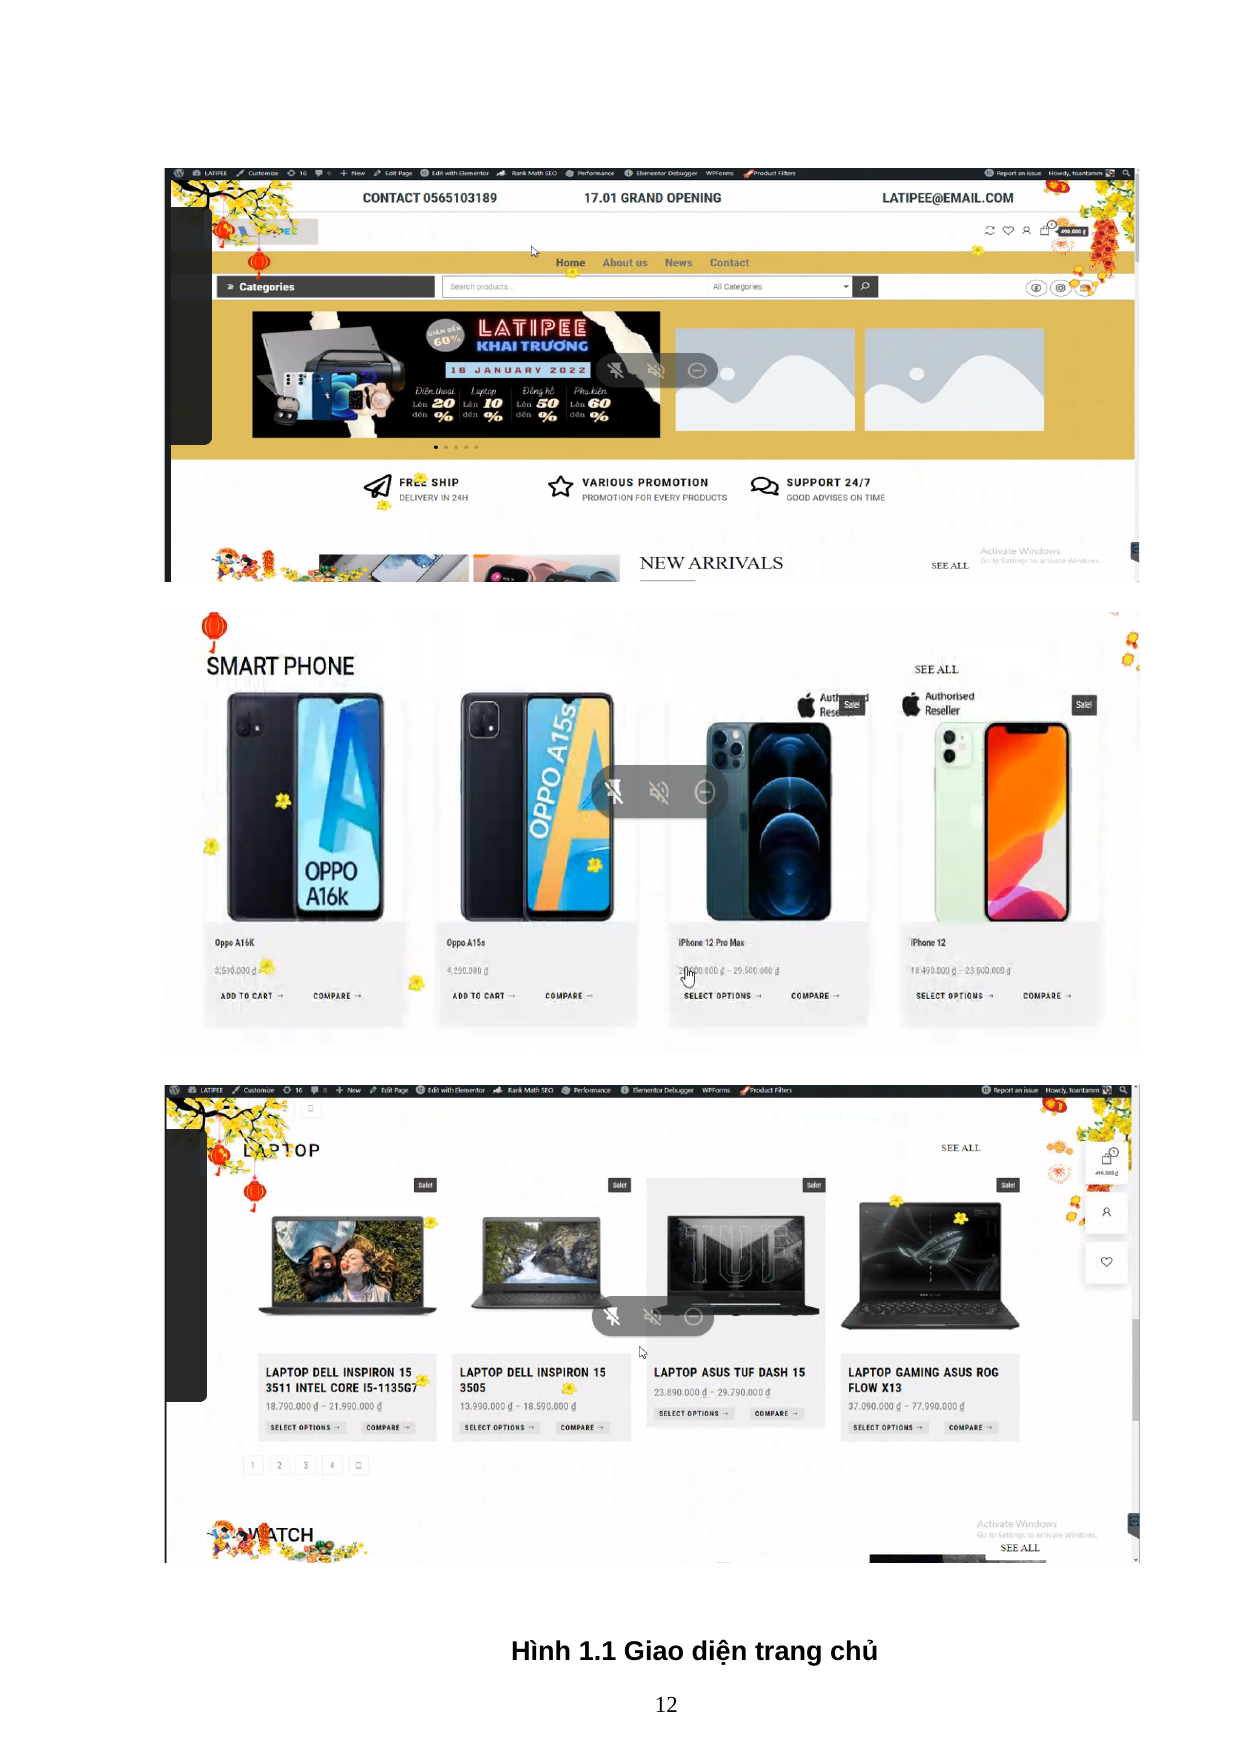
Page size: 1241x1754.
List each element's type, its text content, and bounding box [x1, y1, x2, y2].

picture [164, 612, 1140, 1053]
picture [164, 1085, 1140, 1563]
subtitle Hình 1.1 Giao diện trang chủ [511, 1635, 1167, 1666]
picture [164, 168, 1140, 582]
